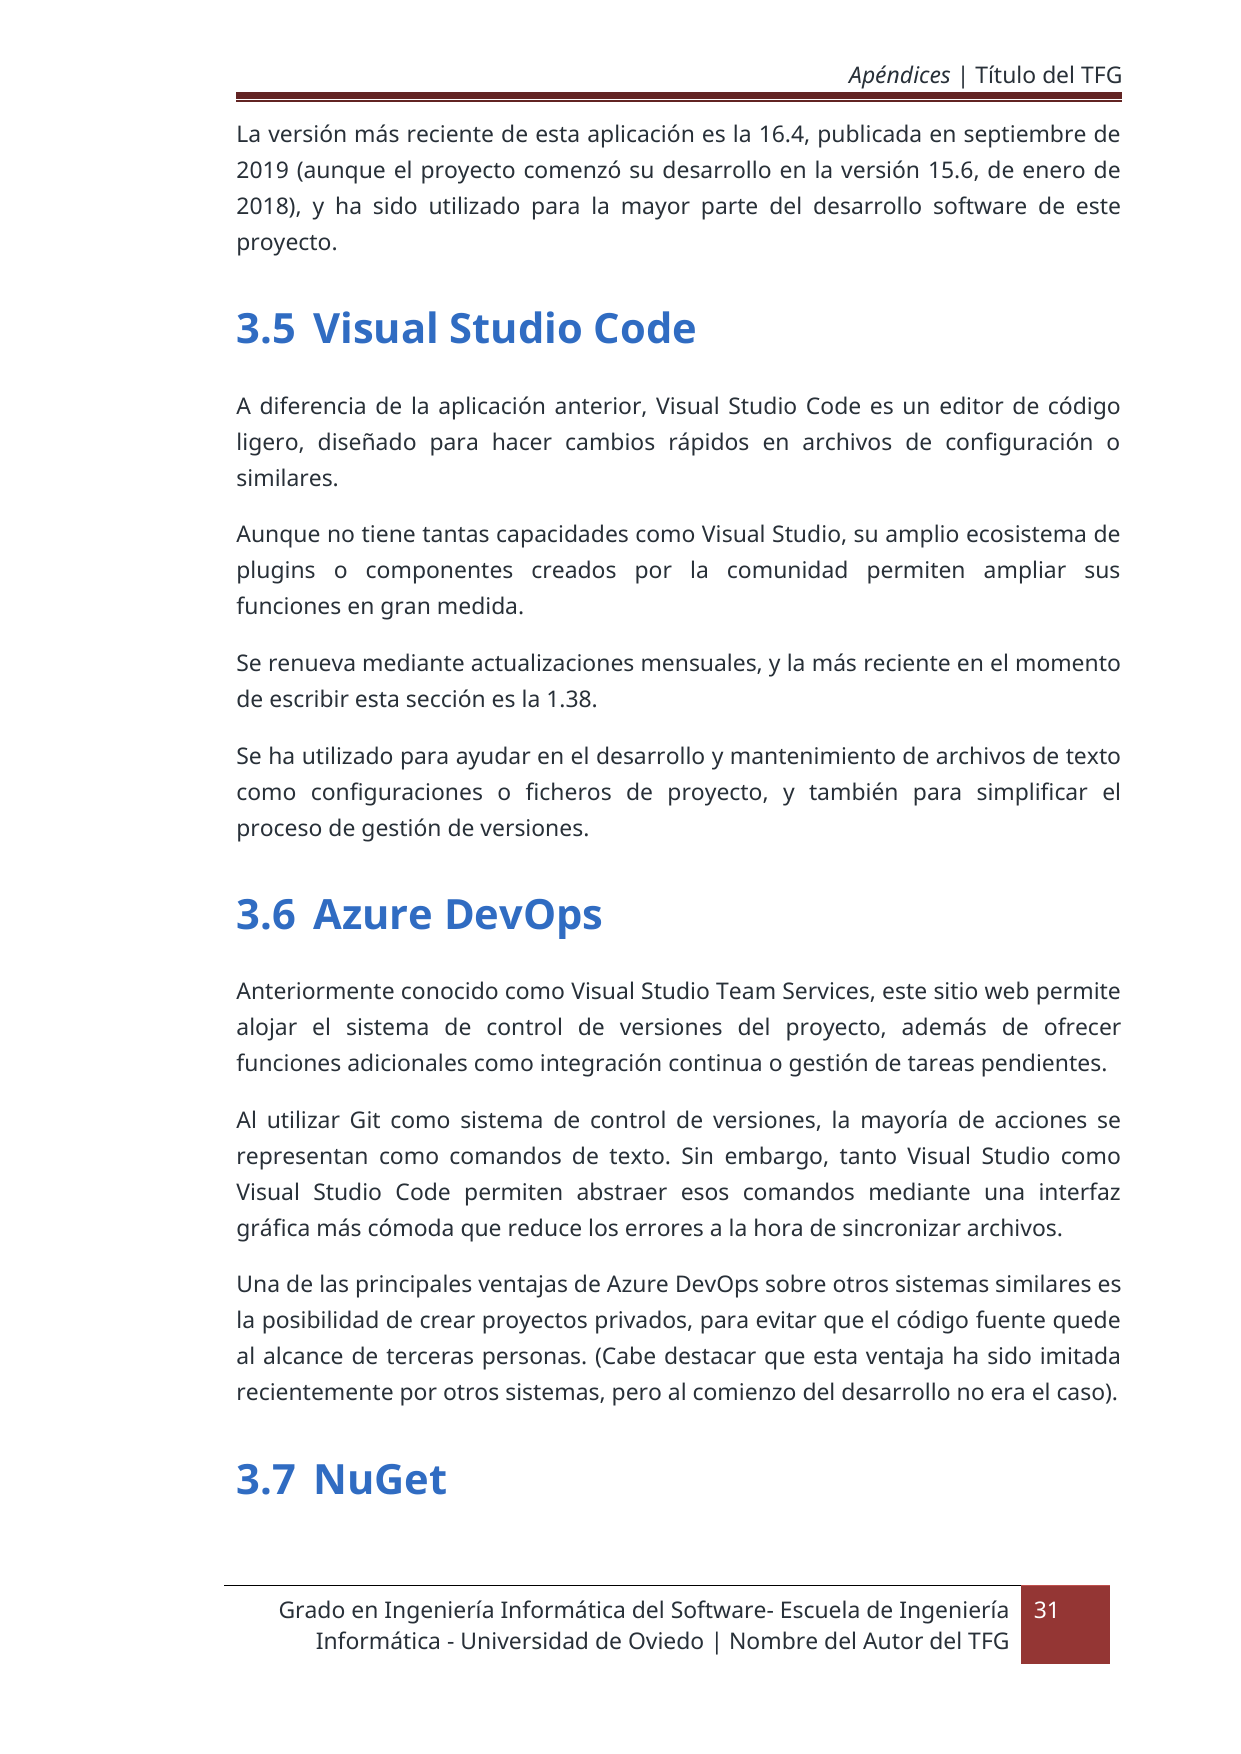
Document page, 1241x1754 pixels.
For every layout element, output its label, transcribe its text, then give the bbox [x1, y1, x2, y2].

text A diferencia de la aplicación anterior, Visual Studio Code es un editor de código ligero, diseñado para hacer cambios rápidos en archivos de configuración o similares. [236, 389, 1122, 493]
text Anteriormente conocido como Visual Studio Team Services, este sitio web permite alojar el sistema de control de versiones del proyecto, además de ofrecer funciones adicionales como integración continua o gestión de tareas pendientes. [236, 975, 1122, 1078]
text Aunque no tiene tantas capacidades como Visual Studio, su amplio ecosistema de plugins o componentes creados por la comunidad permiten ampliar sus funciones en gran medida. [236, 518, 1122, 621]
text La versión más reciente de esta aplicación es la 16.4, publicada en septiembre de 2019 (aunque el proyecto comenzó su desarrollo en la versión 15.6, de enero de 2018), y ha sido utilizado para la mayor parte del desarrollo software de este proyecto. [236, 118, 1122, 257]
subtitle NuGet [236, 1449, 1122, 1506]
subtitle Visual Studio Code [236, 299, 1122, 356]
text Al utilizar Git como sistema de control de versiones, la mayoría de acciones se representan como comandos de texto. Sin embargo, tanto Visual Studio como Visual Studio Code permiten abstraer esos comandos mediante una interfaz gráfica más cómoda que reduce los errores a la hora de sincronizar archivos. [236, 1104, 1122, 1243]
text Una de las principales ventajas de Azure DevOps sobre otros sistemas similares es la posibilidad de crear proyectos privados, para evitar que el código fuente quede al alcance de terceras personas. (Cabe destacar que esta ventaja ha sido imitada recientemente por otros sistemas, pero al comienzo del desarrollo no era el caso). [236, 1268, 1122, 1407]
text Se ha utilizado para ayudar en el desarrollo y mantenimiento de archivos de texto como configuraciones o ficheros de proyecto, y también para simplificar el proceso de gestión de versiones. [236, 739, 1122, 843]
subtitle Azure DevOps [236, 885, 1122, 942]
text Se renueva mediante actualizaciones mensuales, y la más reciente en el momento de escribir esta sección es la 1.38. [236, 647, 1122, 714]
